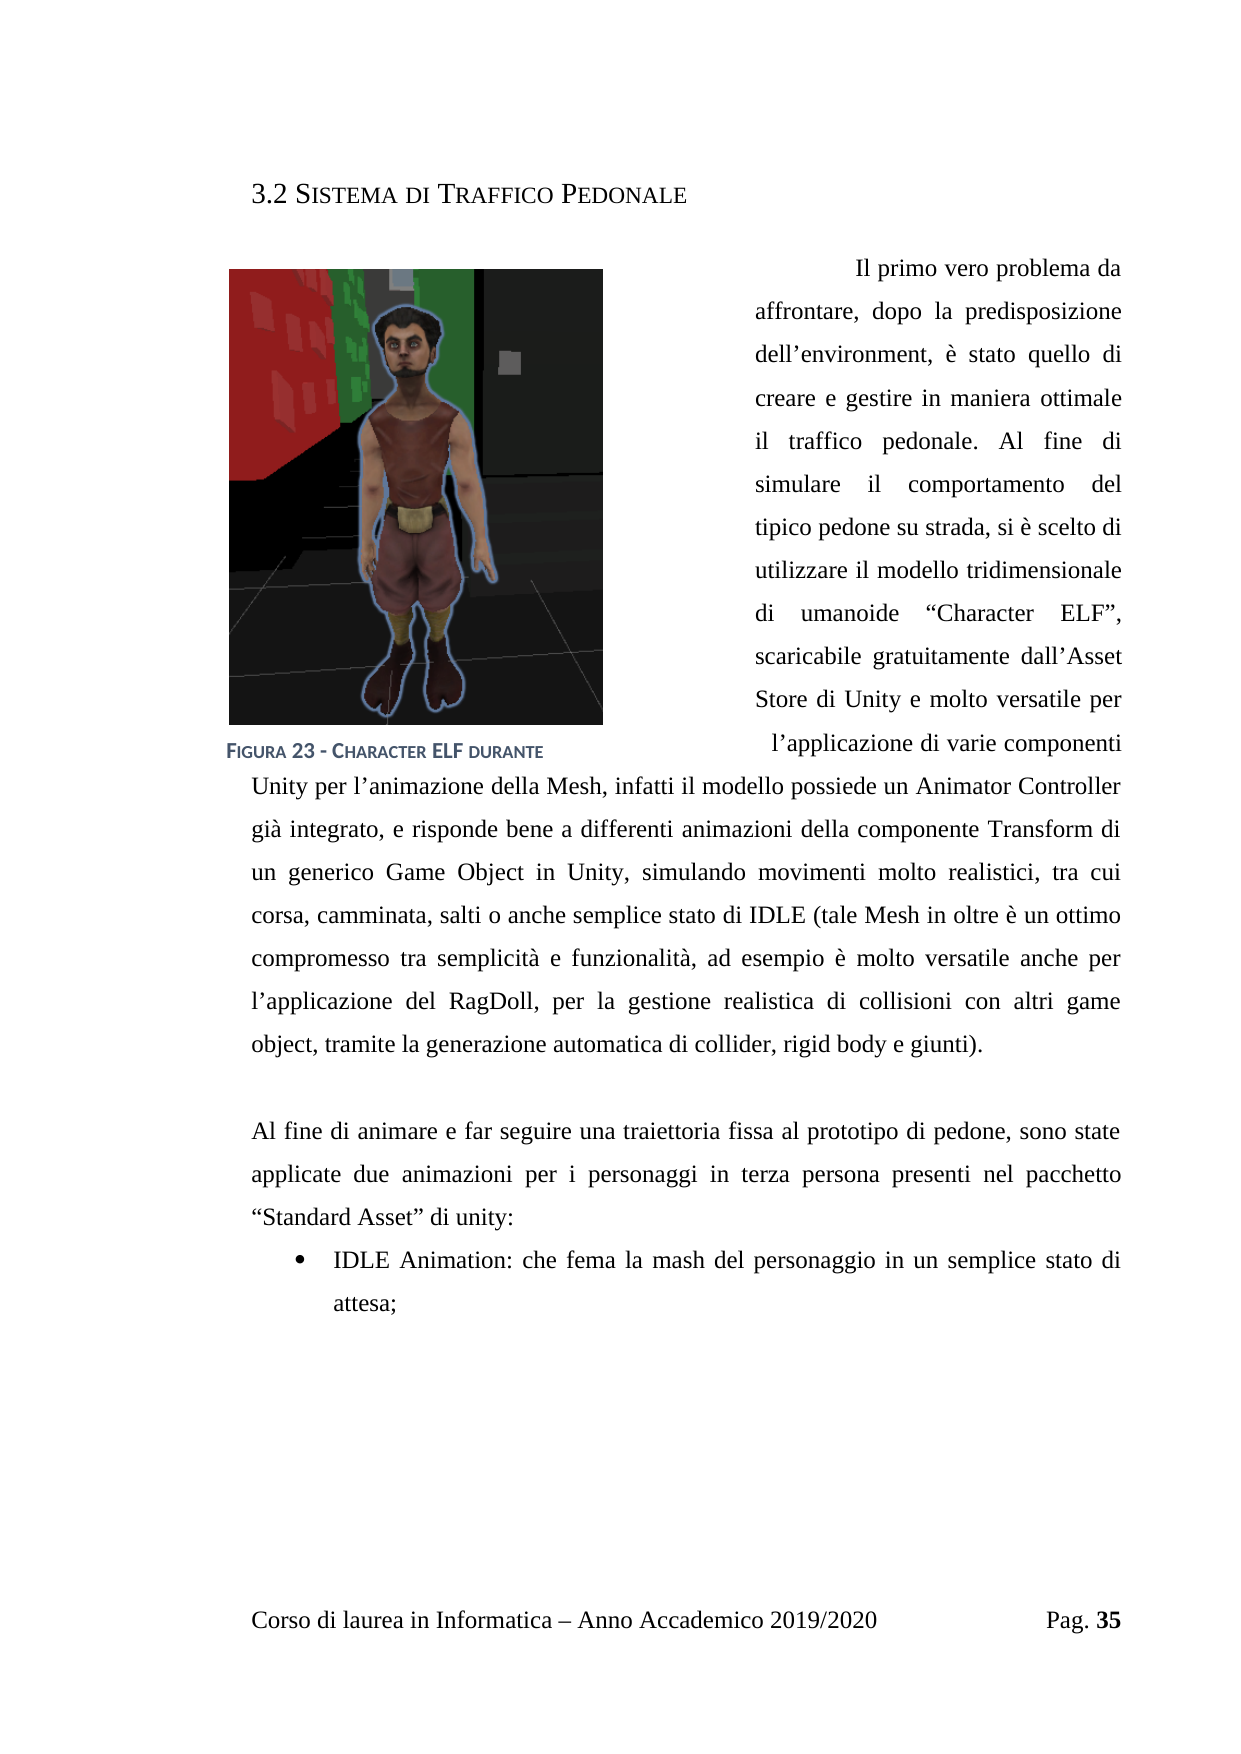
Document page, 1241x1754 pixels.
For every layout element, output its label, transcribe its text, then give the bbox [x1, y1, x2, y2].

list IDLE Animation: che fema la mash del personaggio in un semplice stato di attesa; [296, 1245, 1122, 1317]
text Il primo vero problema da affrontare, dopo la predisposizione dell’environment, è stato quello di creare e gestire in maniera ottimale il traffico pedonale. Al fine di simulare il comportamento del tipico pedone su strada, si è scelto di utilizzare il modello tridimensionale di umanoide “Character ELF”, scaricabile gratuitamente dall’Asset Store di Unity e molto versatile per l’applicazione di varie componenti Unity per l’animazione della Mesh, infatti il modello possiede un Animator Controller già integrato, e risponde bene a differenti animazioni della componente Transform di un generico Game Object in Unity, simulando movimenti molto realistici, tra cui corsa, camminata, salti o anche semplice stato di IDLE (tale Mesh in oltre è un ottimo compromesso tra semplicità e funzionalità, ad esempio è molto versatile anche per l’applicazione del RagDoll, per la gestione realistica di collisioni con altri game object, tramite la generazione automatica di collider, rigid body e giunti). [251, 253, 1122, 1058]
picture [227, 269, 603, 723]
subtitle 3.2 Sistema di Traffico Pedonale [251, 177, 1122, 210]
text Al fine di animare e far seguire una traiettoria fissa al prototipo di pedone, sono state applicate due animazioni per i personaggi in terza persona presenti nel pacchetto “Standard Asset” di unity: [251, 1116, 1122, 1231]
